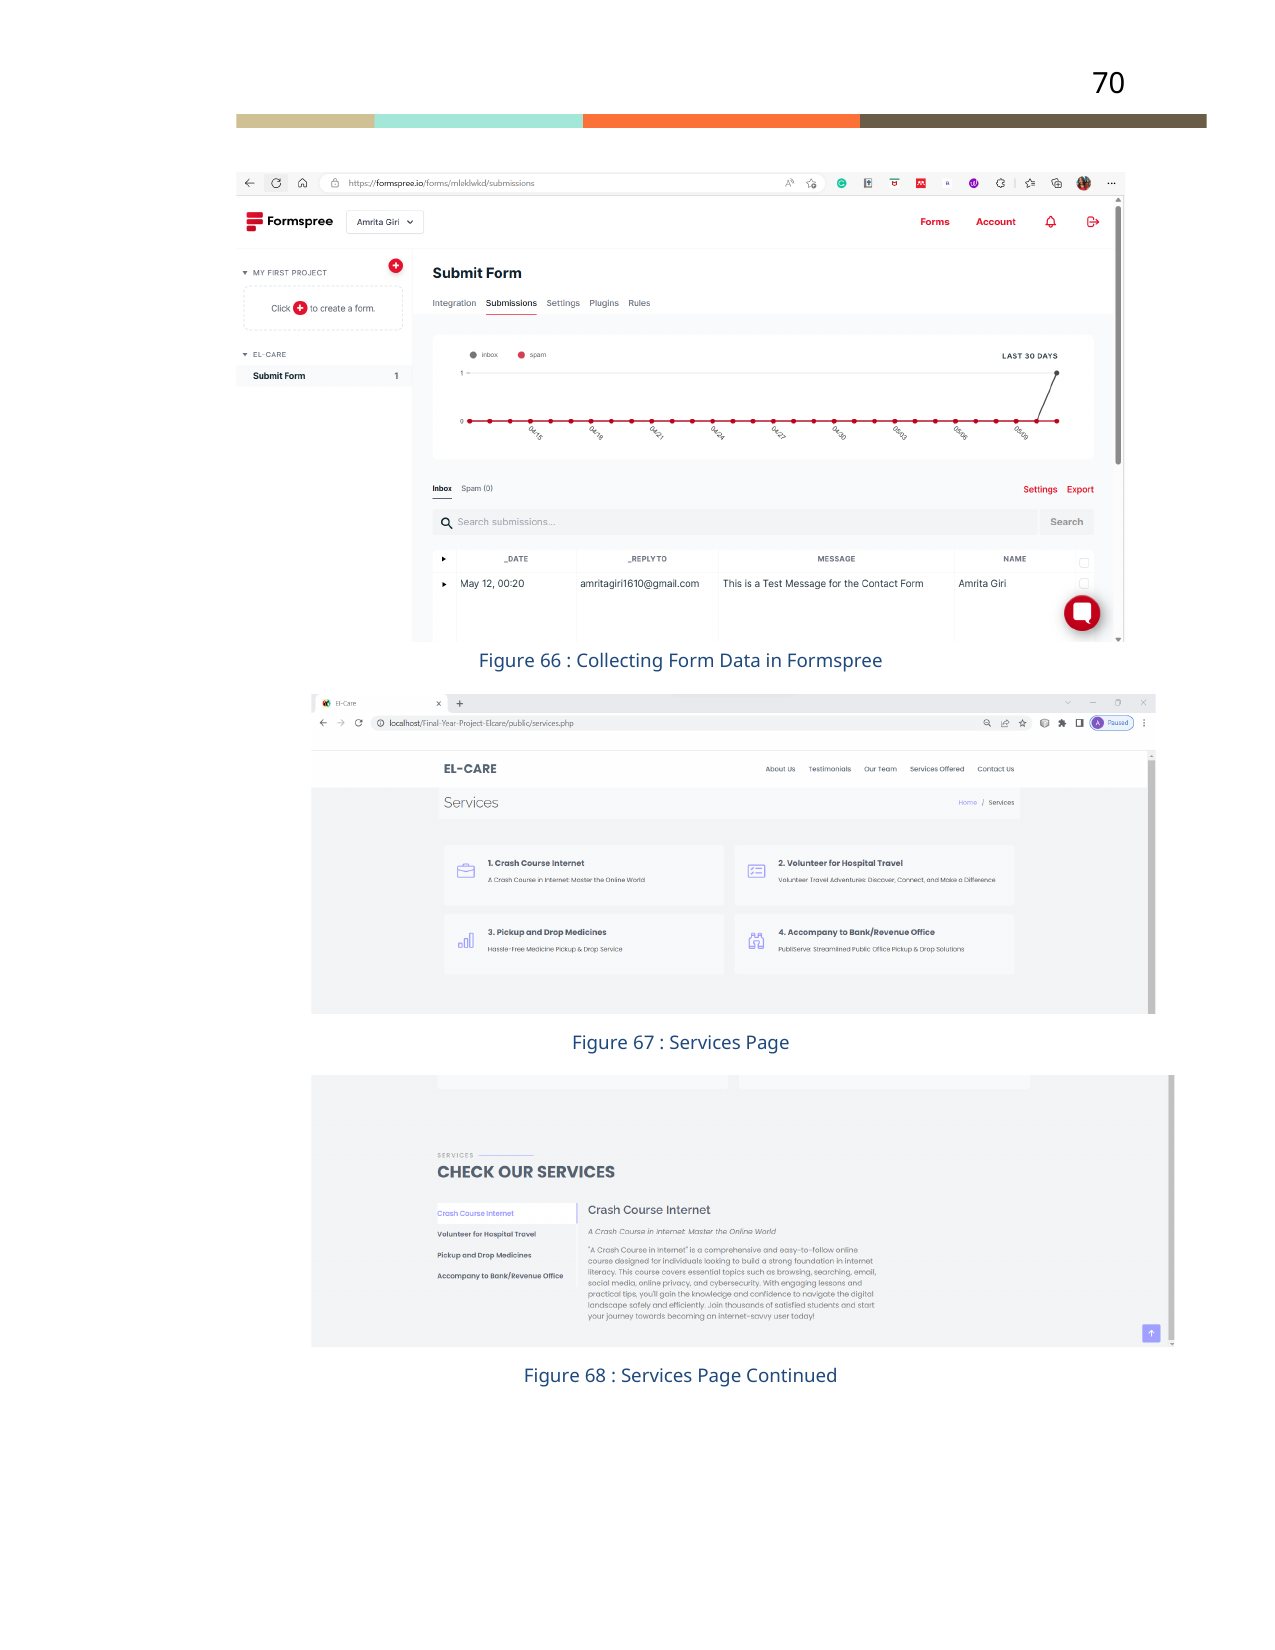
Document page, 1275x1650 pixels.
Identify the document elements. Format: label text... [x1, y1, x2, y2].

text Figure 67 : Services Page [236, 1029, 1125, 1055]
text Figure 68 : Services Page Continued [236, 1362, 1125, 1387]
picture [311, 1075, 1175, 1347]
picture [236, 114, 1207, 128]
picture [236, 172, 1125, 642]
picture [311, 694, 1156, 1014]
text Figure 66 : Collecting Form Data in Formspree [236, 648, 1125, 673]
